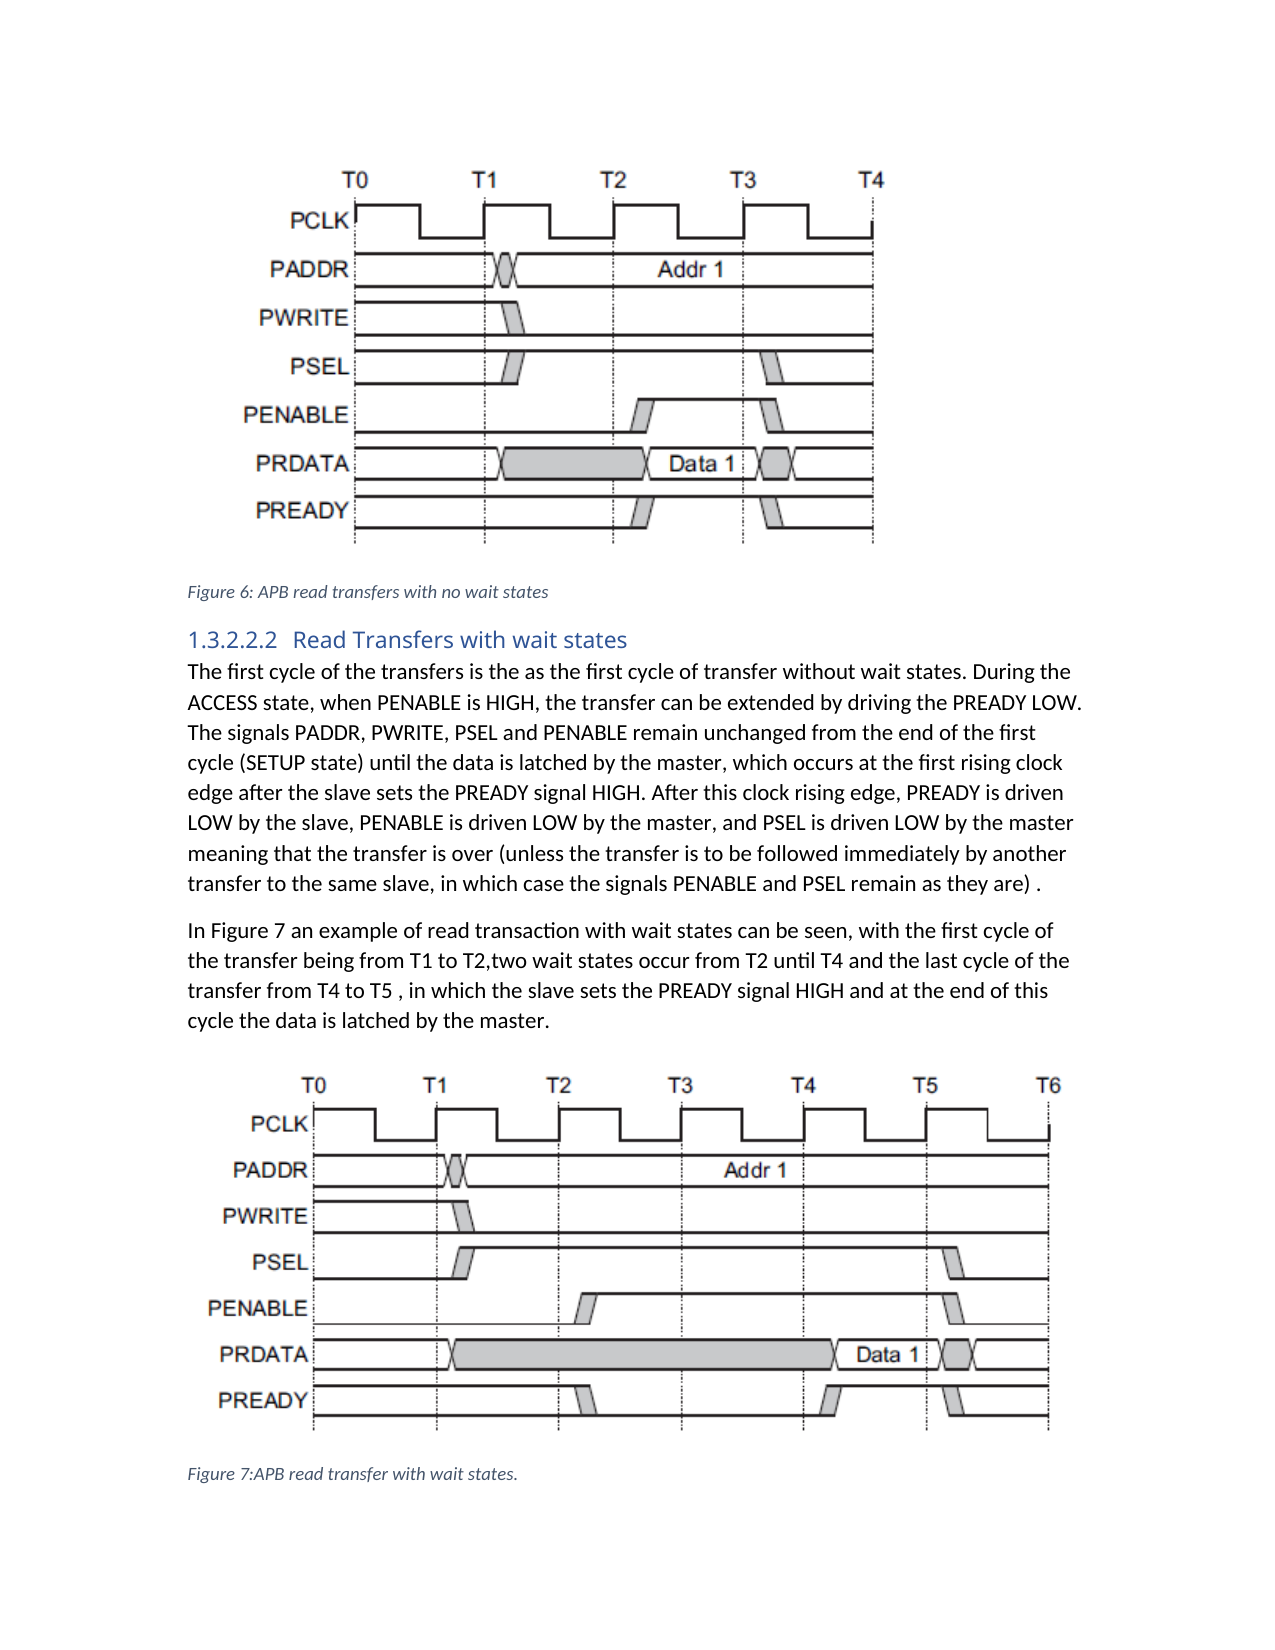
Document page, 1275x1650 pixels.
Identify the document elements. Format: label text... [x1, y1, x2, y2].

text The first cycle of the transfers is the as the first cycle of transfer without wait states. During the ACCESS state, when PENABLE is HIGH, the transfer can be extended by driving the PREADY LOW. The signals PADDR, PWRITE, PSEL and PENABLE remain unchanged from the end of the first cycle (SETUP state) until the data is latched by the master, which occurs at the first rising clock edge after the slave sets the PREADY signal HIGH. After this clock rising edge, PREADY is driven LOW by the slave, PENABLE is driven LOW by the master, and PSEL is driven LOW by the master meaning that the transfer is over (unless the transfer is to be followed immediately by another transfer to the same slave, in which case the signals PENABLE and PSEL remain as they are) . [187, 657, 1087, 897]
text Figure 7:APB read transfer with wait states. [187, 1462, 1087, 1485]
subtitle Read Transfers with wait states [187, 624, 1087, 655]
text In Figure 7 an example of read transaction with wait states can be seen, with the first cycle of the transfer being from T1 to T2,two wait states occur from T2 until T4 and the last cycle of the transfer from T4 to T5 , in which the slave sets the PREADY signal HIGH and at the end of this cycle the data is latched by the master. [187, 916, 1087, 1034]
picture [187, 150, 946, 561]
picture [187, 1053, 1088, 1444]
text Figure 6: APB read transfers with no wait states [187, 580, 1087, 603]
